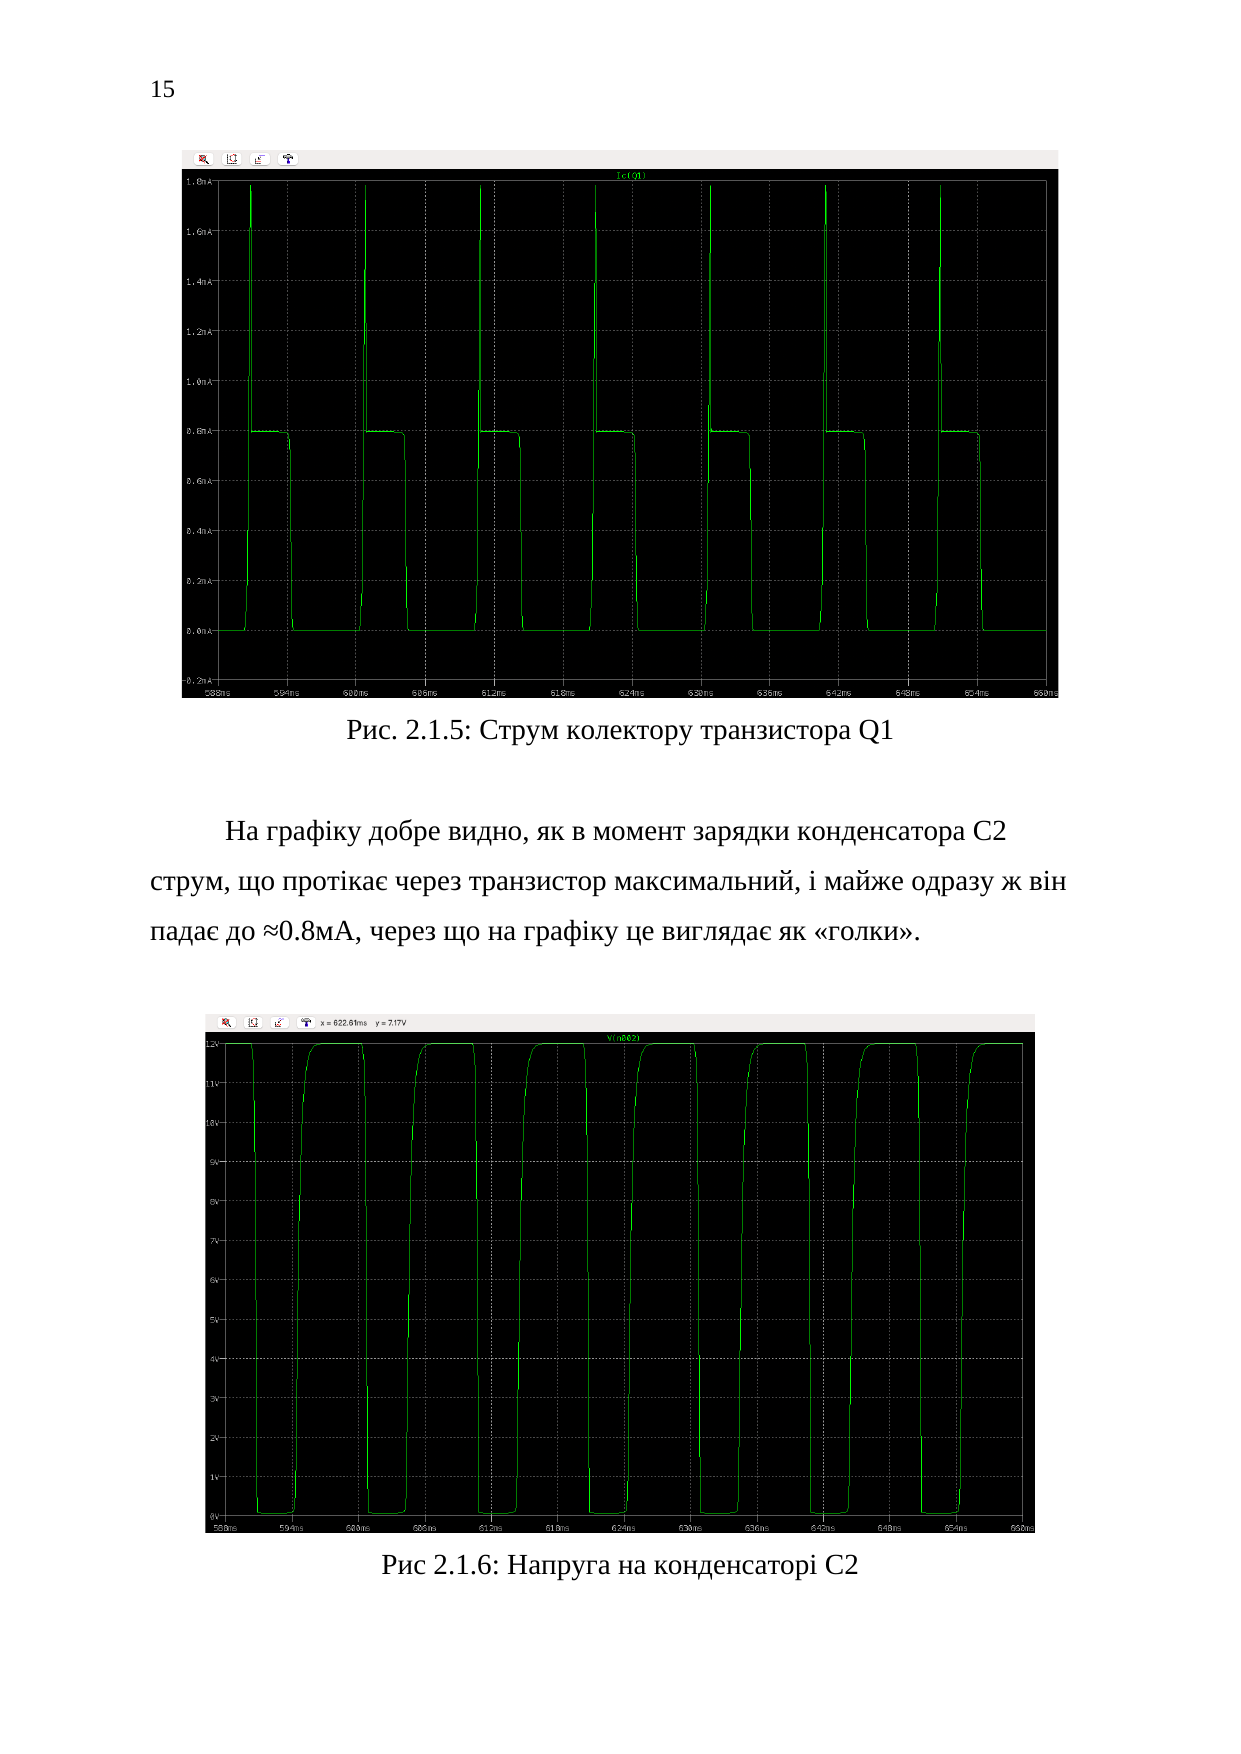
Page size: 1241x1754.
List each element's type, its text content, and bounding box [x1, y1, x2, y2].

text На графіку добре видно, як в момент зарядки конденсатора С2 струм, що протікає через транзистор максимальний, і майже одразу ж він падає до ≈0.8мА, через що на графіку це виглядає як «голки». [150, 813, 1090, 947]
picture [205, 1014, 1035, 1533]
text Рис 2.1.6: Напруга на конденсаторі С2 [150, 1547, 1090, 1580]
text Рис. 2.1.5: Струм колектору транзистора Q1 [150, 712, 1090, 746]
picture [181, 150, 1059, 698]
